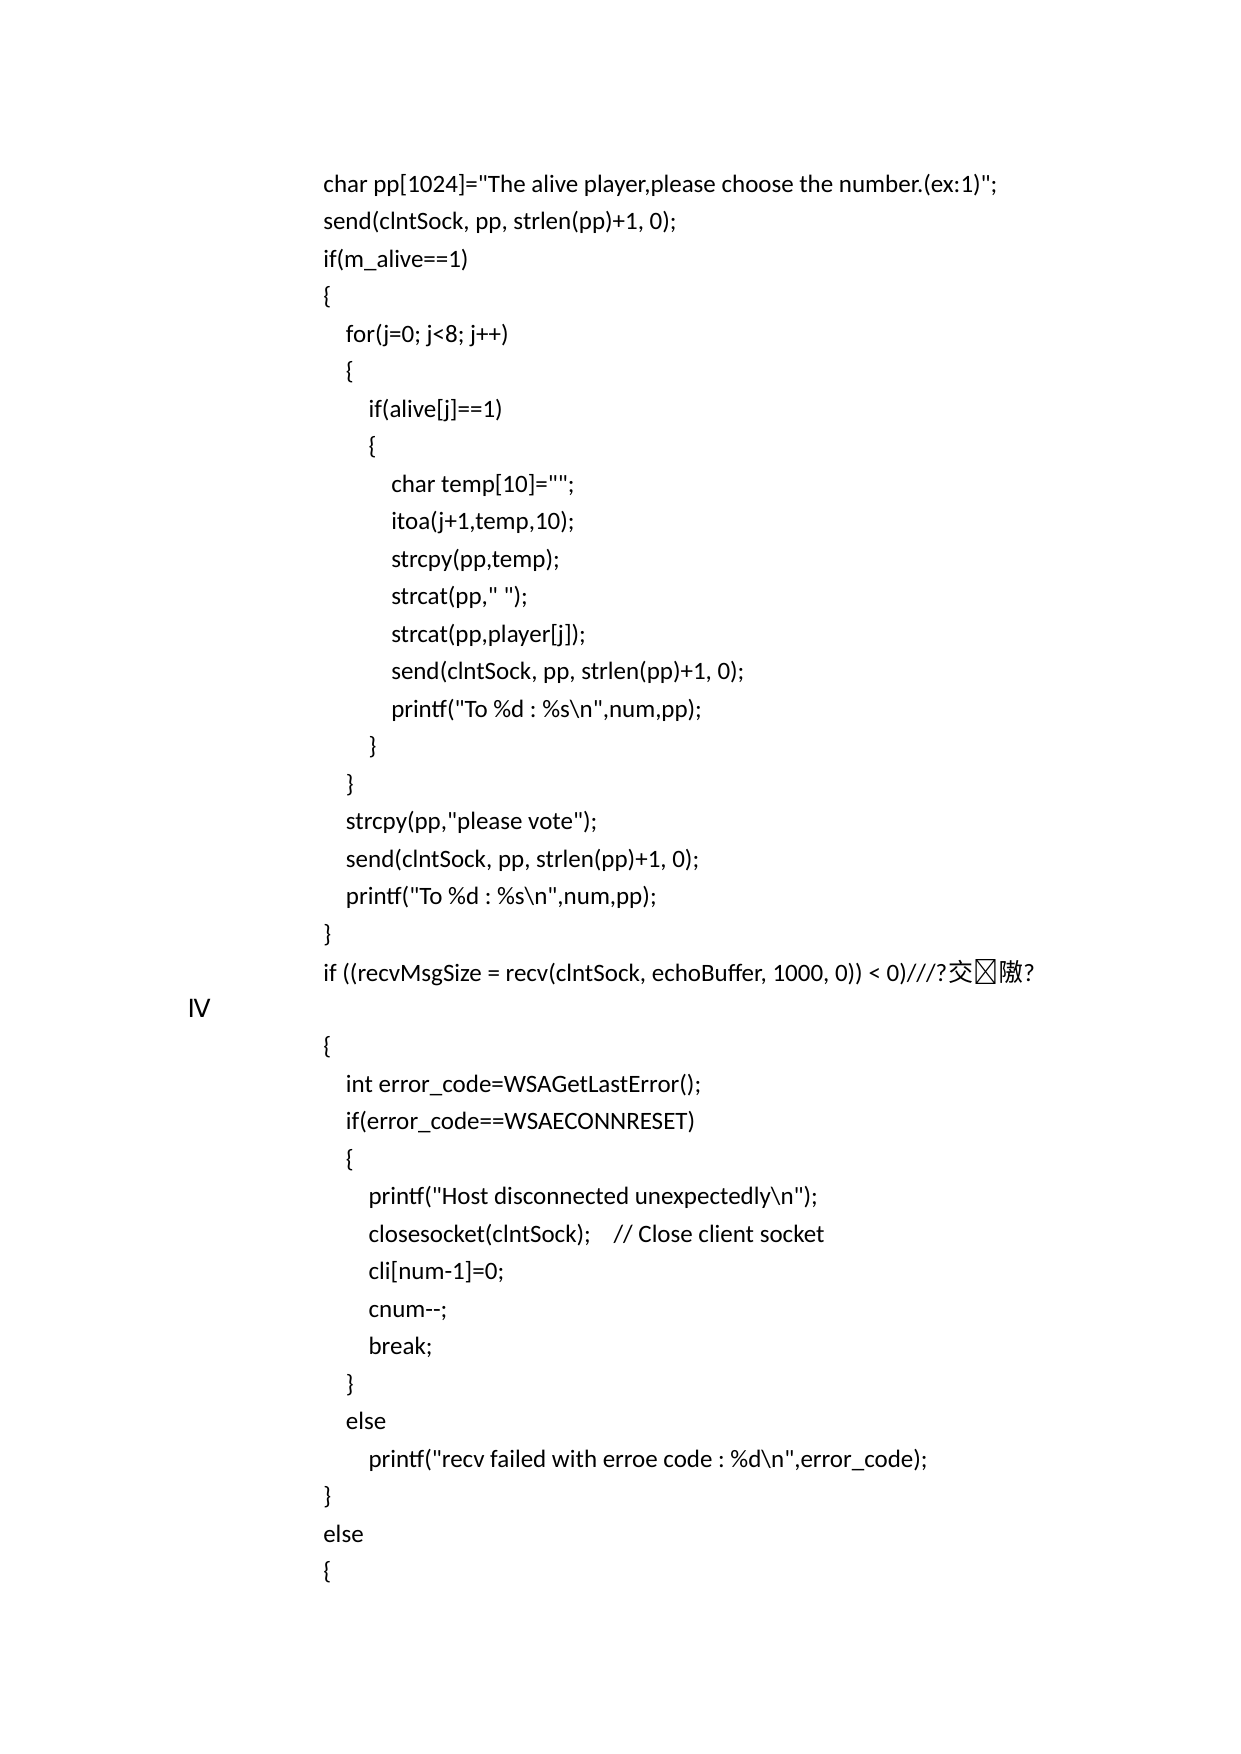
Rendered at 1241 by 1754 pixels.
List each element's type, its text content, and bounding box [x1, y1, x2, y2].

text if(alive[j]==1) [187, 389, 1053, 427]
text { [187, 1027, 1053, 1064]
text char pp[1024]="The alive player,please choose the number.(ex:1)"; [187, 164, 1053, 202]
text } [187, 727, 1053, 764]
text closesocket(clntSock); // Close client socket [187, 1214, 1053, 1252]
text send(clntSock, pp, strlen(pp)+1, 0); [187, 652, 1053, 689]
text break; [187, 1327, 1053, 1364]
text if ((recvMsgSize = recv(clntSock, echoBuffer, 1000, 0)) < 0)///?交隞?Ⅳ [187, 952, 1053, 1027]
text for(j=0; j<8; j++) [187, 314, 1053, 352]
text } [187, 1477, 1053, 1514]
text printf("To %d : %s\n",num,pp); [187, 877, 1053, 914]
text char temp[10]=""; [187, 464, 1053, 502]
text else [187, 1402, 1053, 1439]
text send(clntSock, pp, strlen(pp)+1, 0); [187, 202, 1053, 239]
text } [187, 1364, 1053, 1402]
text strcpy(pp,"please vote"); [187, 802, 1053, 839]
text } [187, 764, 1053, 802]
text strcat(pp,player[j]); [187, 614, 1053, 652]
text cnum--; [187, 1289, 1053, 1327]
text else [187, 1514, 1053, 1552]
text printf("Host disconnected unexpectedly\n"); [187, 1177, 1053, 1214]
text strcpy(pp,temp); [187, 539, 1053, 577]
text { [187, 1552, 1053, 1589]
text if(m_alive==1) [187, 239, 1053, 277]
text cli[num-1]=0; [187, 1252, 1053, 1289]
text { [187, 1139, 1053, 1177]
text printf("To %d : %s\n",num,pp); [187, 689, 1053, 727]
text int error_code=WSAGetLastError(); [187, 1064, 1053, 1102]
text printf("recv failed with erroe code : %d\n",error_code); [187, 1439, 1053, 1477]
text { [187, 277, 1053, 314]
text { [187, 352, 1053, 389]
text itoa(j+1,temp,10); [187, 502, 1053, 539]
text { [187, 427, 1053, 464]
text strcat(pp," "); [187, 577, 1053, 614]
text send(clntSock, pp, strlen(pp)+1, 0); [187, 839, 1053, 877]
text } [187, 914, 1053, 952]
text if(error_code==WSAECONNRESET) [187, 1102, 1053, 1139]
